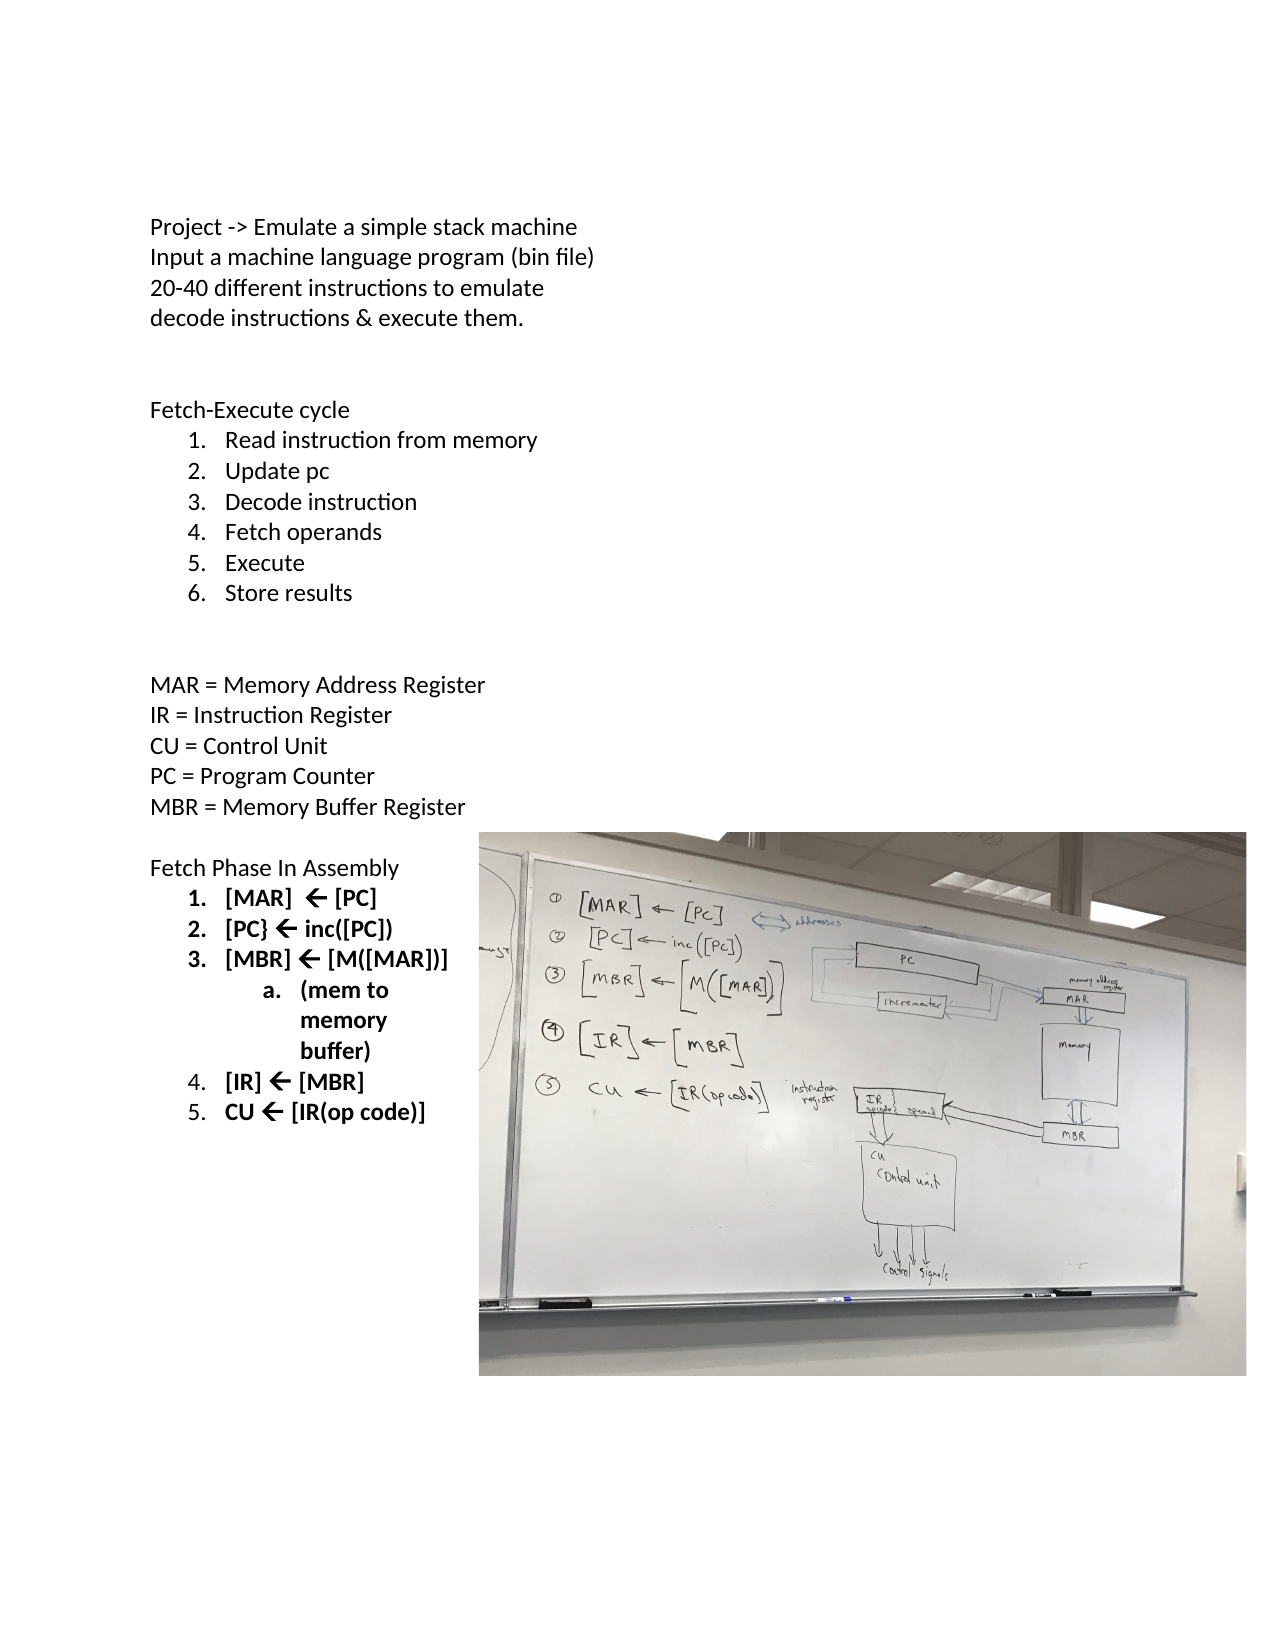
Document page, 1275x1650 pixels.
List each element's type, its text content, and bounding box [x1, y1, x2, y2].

list CU [IR(op code)] [187, 1096, 479, 1127]
text IR = Instruction Register [150, 699, 1125, 730]
text MAR = Memory Address Register [150, 669, 1125, 699]
text Project -> Emulate a simple stack machine [150, 211, 1125, 242]
list Update pc [187, 455, 1125, 486]
list Read instruction from memory [187, 425, 1125, 455]
text PC = Program Counter [150, 760, 1125, 791]
text Fetch Phase In Assembly [150, 852, 479, 882]
list [PC} inc([PC]) [187, 913, 479, 943]
list Execute [187, 547, 1125, 577]
text MBR = Memory Buffer Register [150, 791, 1125, 821]
text Fetch-Execute cycle [150, 394, 1125, 425]
picture [479, 832, 1244, 1375]
list [MBR] [M([MAR])] [187, 943, 479, 974]
text 20-40 different instructions to emulate [150, 272, 1125, 303]
list [MAR] [PC] [187, 882, 479, 913]
list Store results [187, 577, 1125, 608]
list Decode instruction [187, 486, 1125, 516]
list [IR] [MBR] [187, 1066, 479, 1096]
text decode instructions & execute them. [150, 303, 1125, 333]
list (mem to memory buffer) [262, 974, 479, 1066]
text Input a machine language program (bin file) [150, 242, 1125, 272]
list Fetch operands [187, 516, 1125, 547]
text CU = Control Unit [150, 730, 1125, 760]
